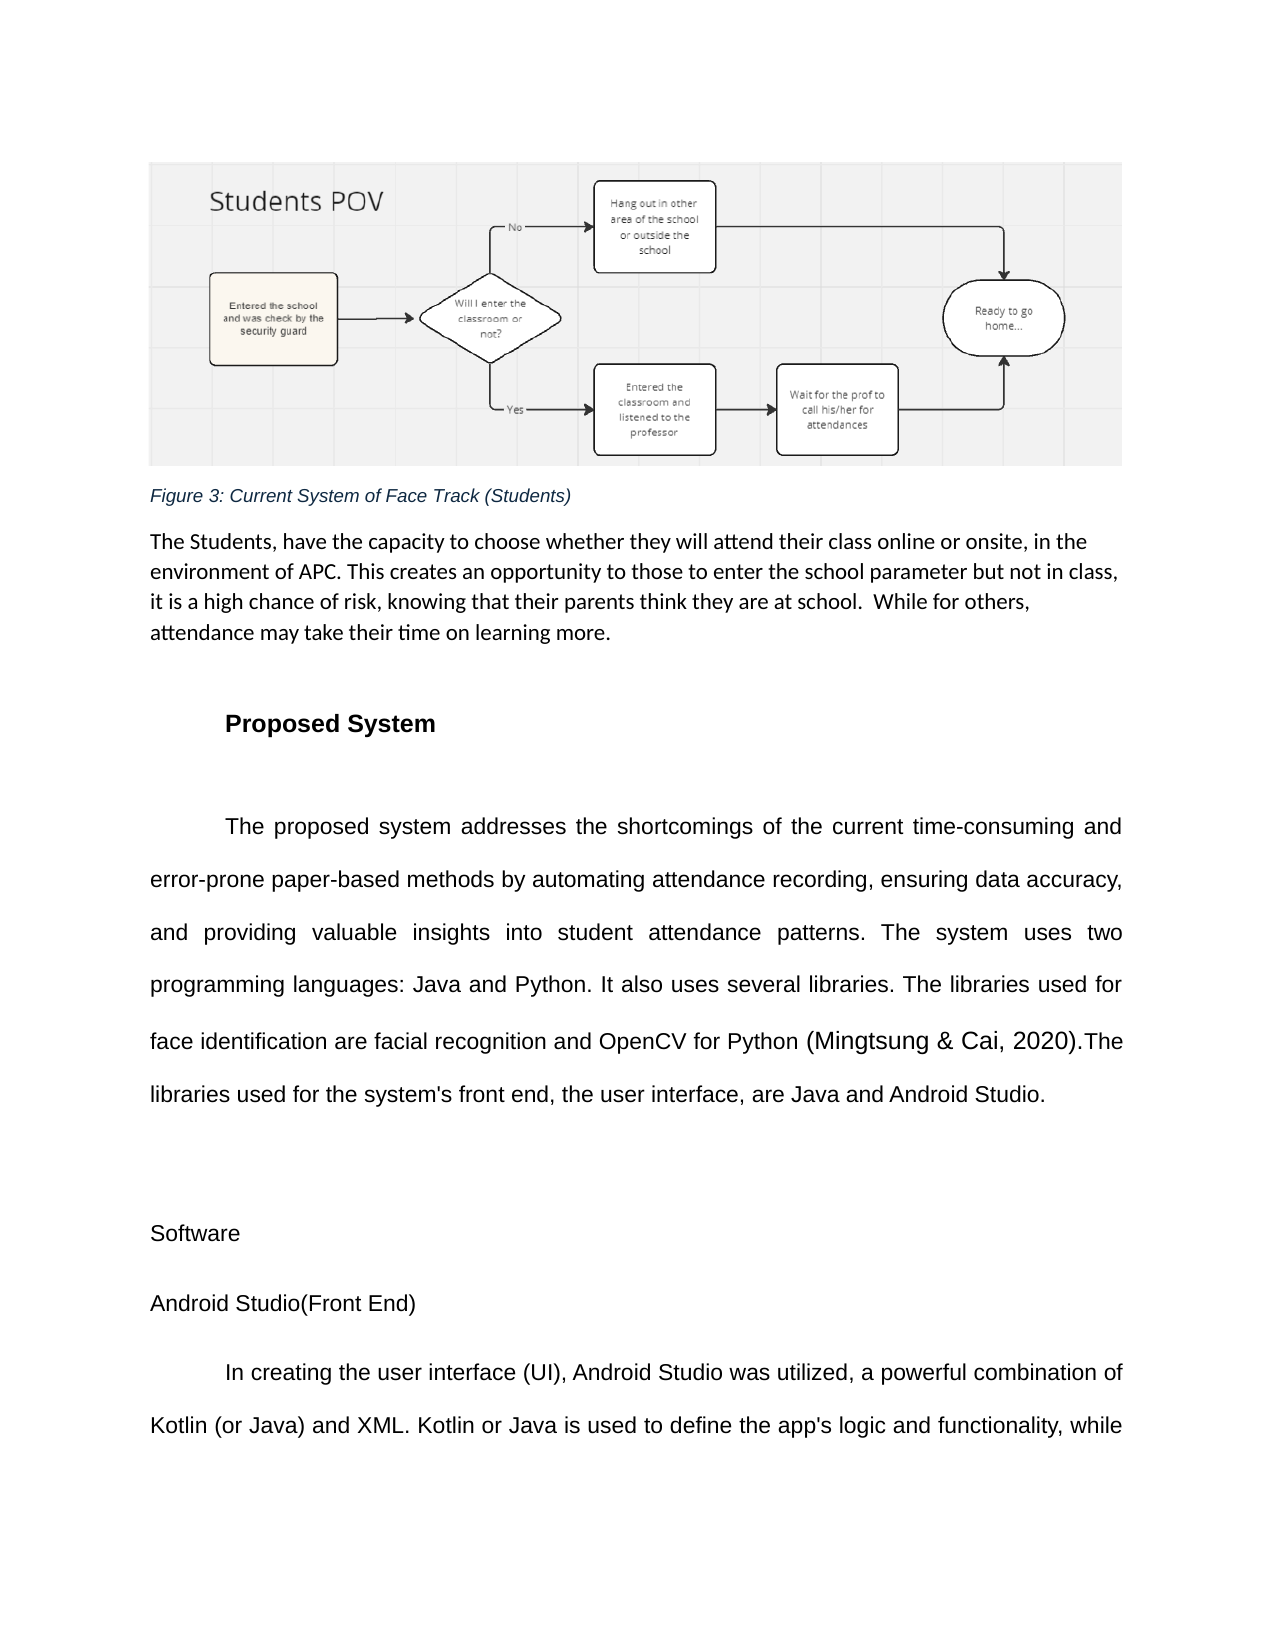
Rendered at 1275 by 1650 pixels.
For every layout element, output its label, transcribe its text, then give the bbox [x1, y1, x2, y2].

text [150, 1359, 1123, 1438]
text Figure 3: Current System of Face Track (Students) [150, 484, 1123, 506]
subtitle Proposed System [225, 709, 1123, 738]
text Android Studio(Front End) [150, 1289, 1123, 1316]
text The proposed system addresses the shortcomings of the current time-consuming and error-prone paper-based methods by automating attendance recording, ensuring data accuracy, and providing valuable insights into student attendance patterns. The system uses two programming languages: Java and Python. It also uses several libraries. The libraries used for face identification are facial recognition and OpenCV for Python (Mingtsung & Cai, 2020).The libraries used for the system's front end, the user interface, are Java and Android Studio. [150, 813, 1123, 1108]
picture [148, 162, 1122, 466]
text The Students, have the capacity to choose whether they will attend their class online or onsite, in the environment of APC. This creates an opportunity to those to enter the school parameter but not in class, it is a high chance of risk, knowing that their parents think they are at school. While for others, attendance may take their time on learning more. [150, 527, 1123, 646]
text Software [150, 1220, 1123, 1247]
